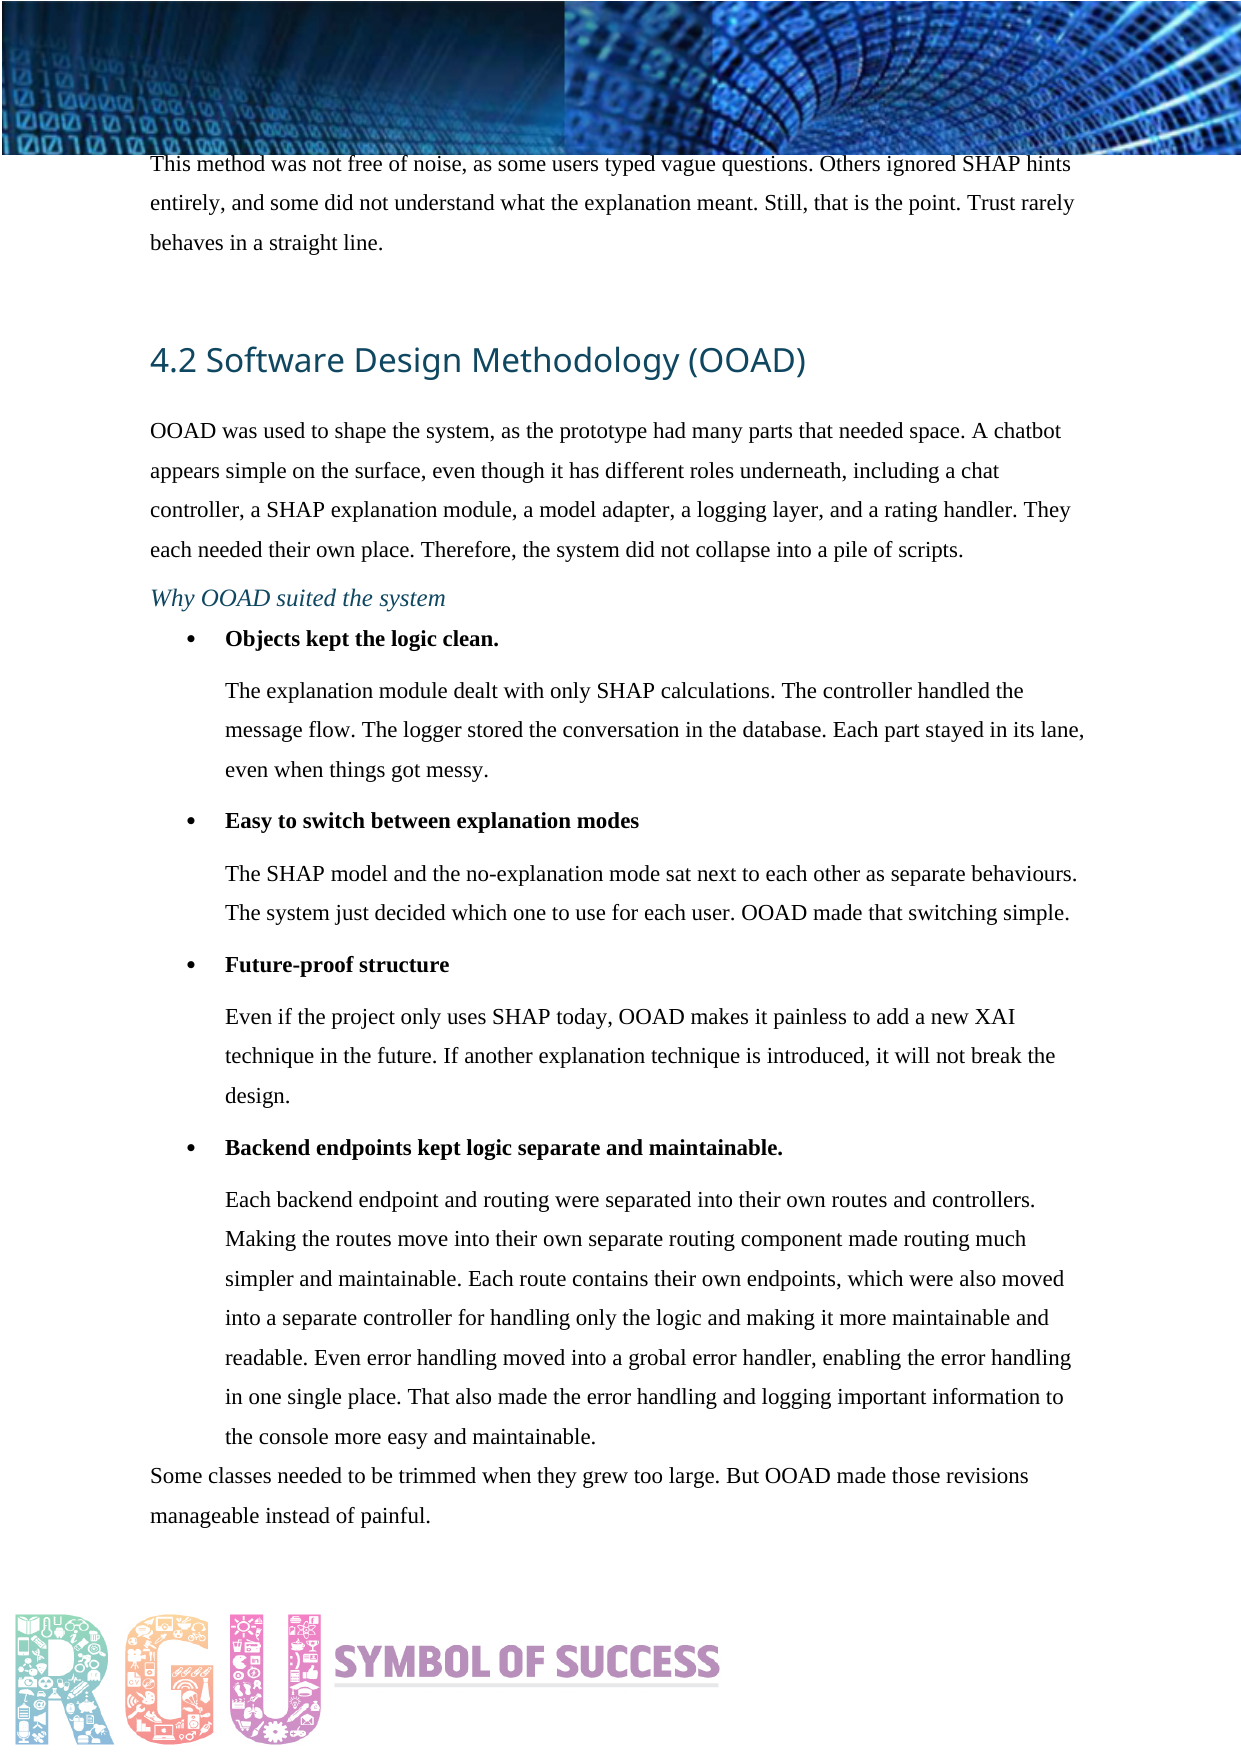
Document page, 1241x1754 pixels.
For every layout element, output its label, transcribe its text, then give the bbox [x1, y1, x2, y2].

text Even if the project only uses SHAP today, OOAD makes it painless to add a new XAI technique in the future. If another explanation technique is introduced, it will not break the design. [225, 1003, 1090, 1108]
list Objects kept the logic clean. [187, 625, 1090, 651]
text Each backend endpoint and routing were separated into their own routes and controllers. Making the routes move into their own separate routing component made routing much simpler and maintainable. Each route contains their own endpoints, which were also moved into a separate controller for handling only the logic and making it more maintainable and readable. Even error handling moved into a grobal error handler, enabling the error handling in one single place. That also made the error handling and logging important information to the console more easy and maintainable. [225, 1186, 1090, 1449]
picture [2, 1, 1241, 155]
list Easy to switch between explanation modes [187, 808, 1090, 834]
text OOAD was used to shape the system, as the prototype had many parts that needed space. A chatbot appears simple on the surface, even though it has different roles underneath, including a chat controller, a SHAP explanation module, a model adapter, a logging layer, and a rating handler. They each needed their own place. Therefore, the system did not collapse into a pile of scripts. [150, 417, 1090, 562]
text Some classes needed to be trimmed when they grew too large. But OOAD made those revisions manageable instead of painful. [150, 1462, 1090, 1528]
text The SHAP model and the no-explanation mode sat next to each other as separate behaviours. The system just decided which one to use for each user. OOAD made that switching simple. [225, 859, 1090, 925]
text The explanation module dealt with only SHAP calculations. The controller handled the message flow. The logger stored the conversation in the database. Each part stayed in its lane, even when things got messy. [225, 677, 1090, 782]
subtitle 4.2 Software Design Methodology (OOAD) [150, 337, 1090, 382]
subtitle Trust survey storage [1, 1603, 733, 1754]
list Future-proof structure [187, 951, 1090, 977]
list Backend endpoints kept logic separate and maintainable. [187, 1134, 1090, 1160]
subtitle Why OOAD suited the system [150, 583, 1090, 612]
text This method was not free of noise, as some users typed vague questions. Others ignored SHAP hints entirely, and some did not understand what the explanation meant. Still, that is the point. Trust rarely behaves in a straight line. [150, 150, 1090, 255]
